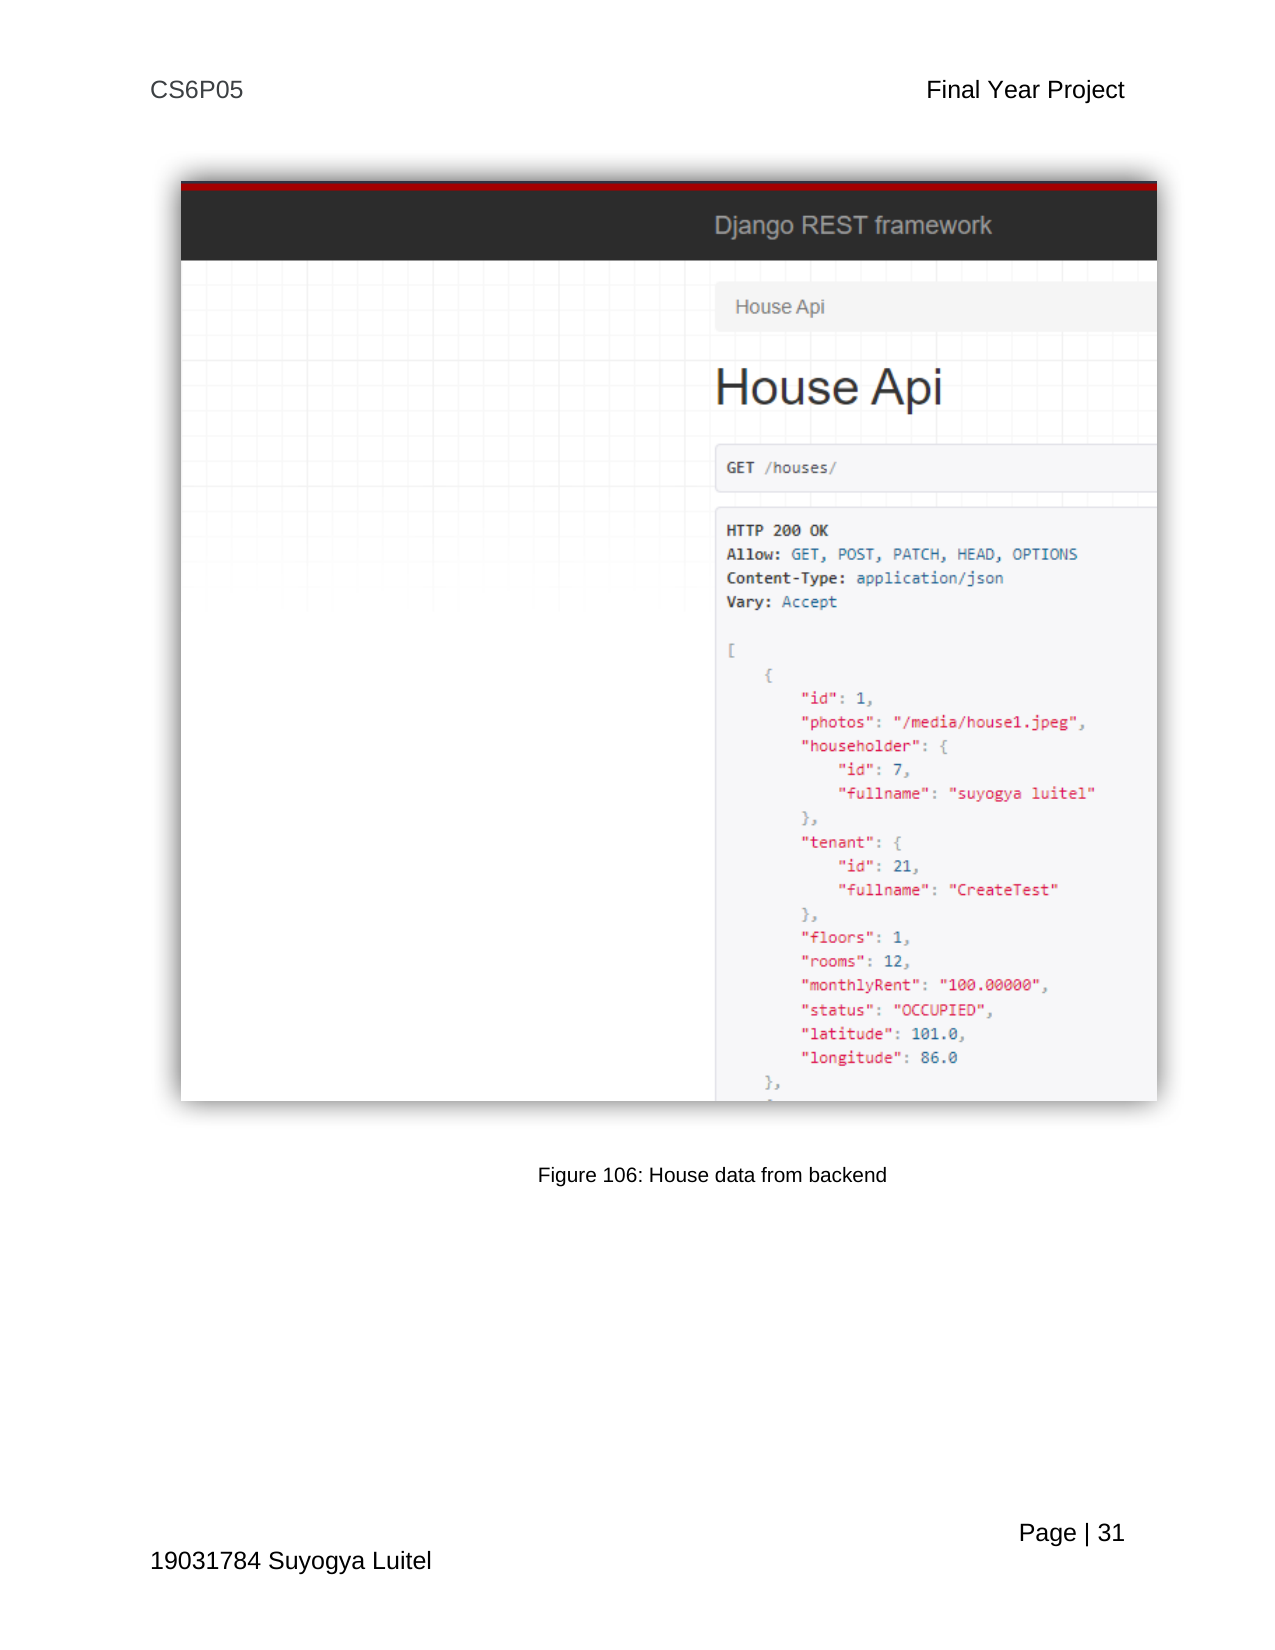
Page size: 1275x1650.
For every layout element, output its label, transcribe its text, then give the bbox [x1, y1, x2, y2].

picture [181, 181, 1157, 1101]
text Figure 106: House data from backend [225, 1162, 1125, 1186]
